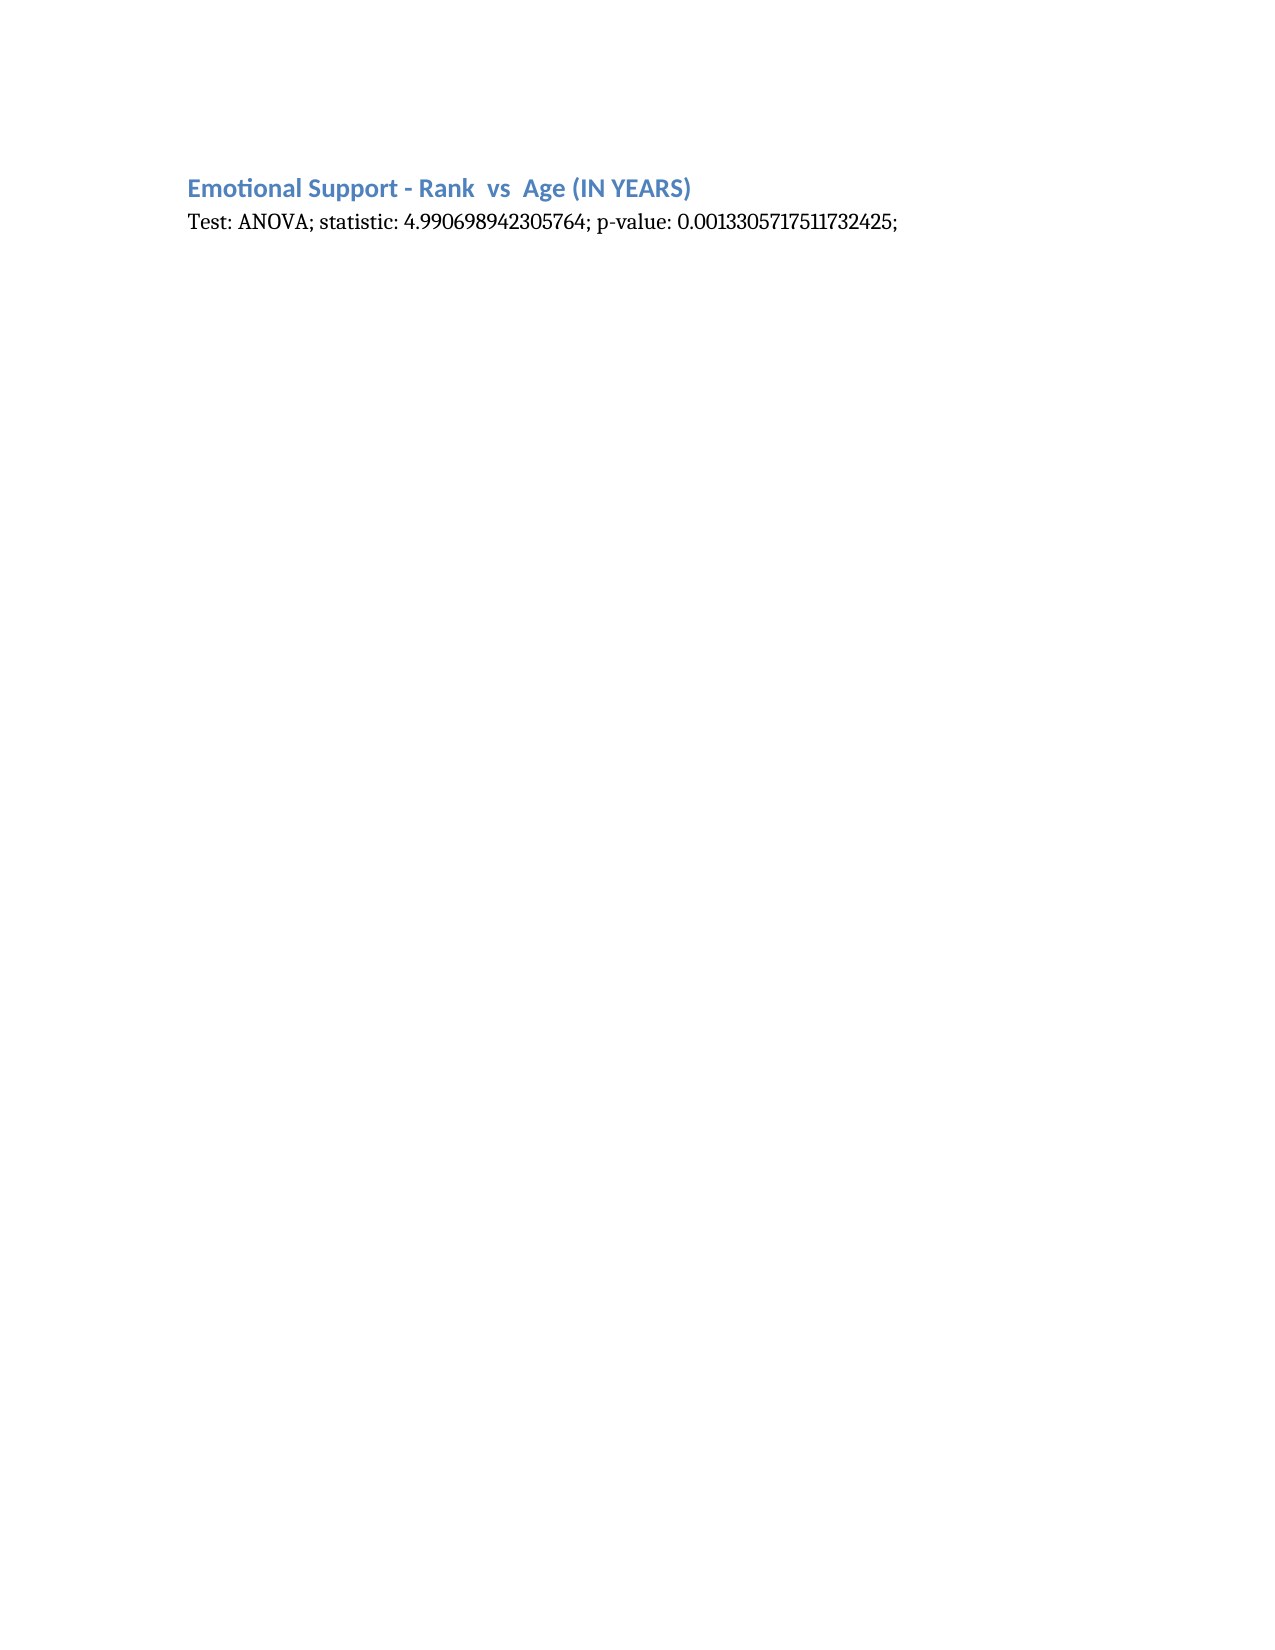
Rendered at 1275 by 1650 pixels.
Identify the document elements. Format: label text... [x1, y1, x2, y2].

text Test: ANOVA; statistic: 4.990698942305764; p-value: 0.0013305717511732425; [187, 209, 1087, 235]
subtitle Emotional Support - Rank vs Age (IN YEARS) [187, 171, 1087, 204]
